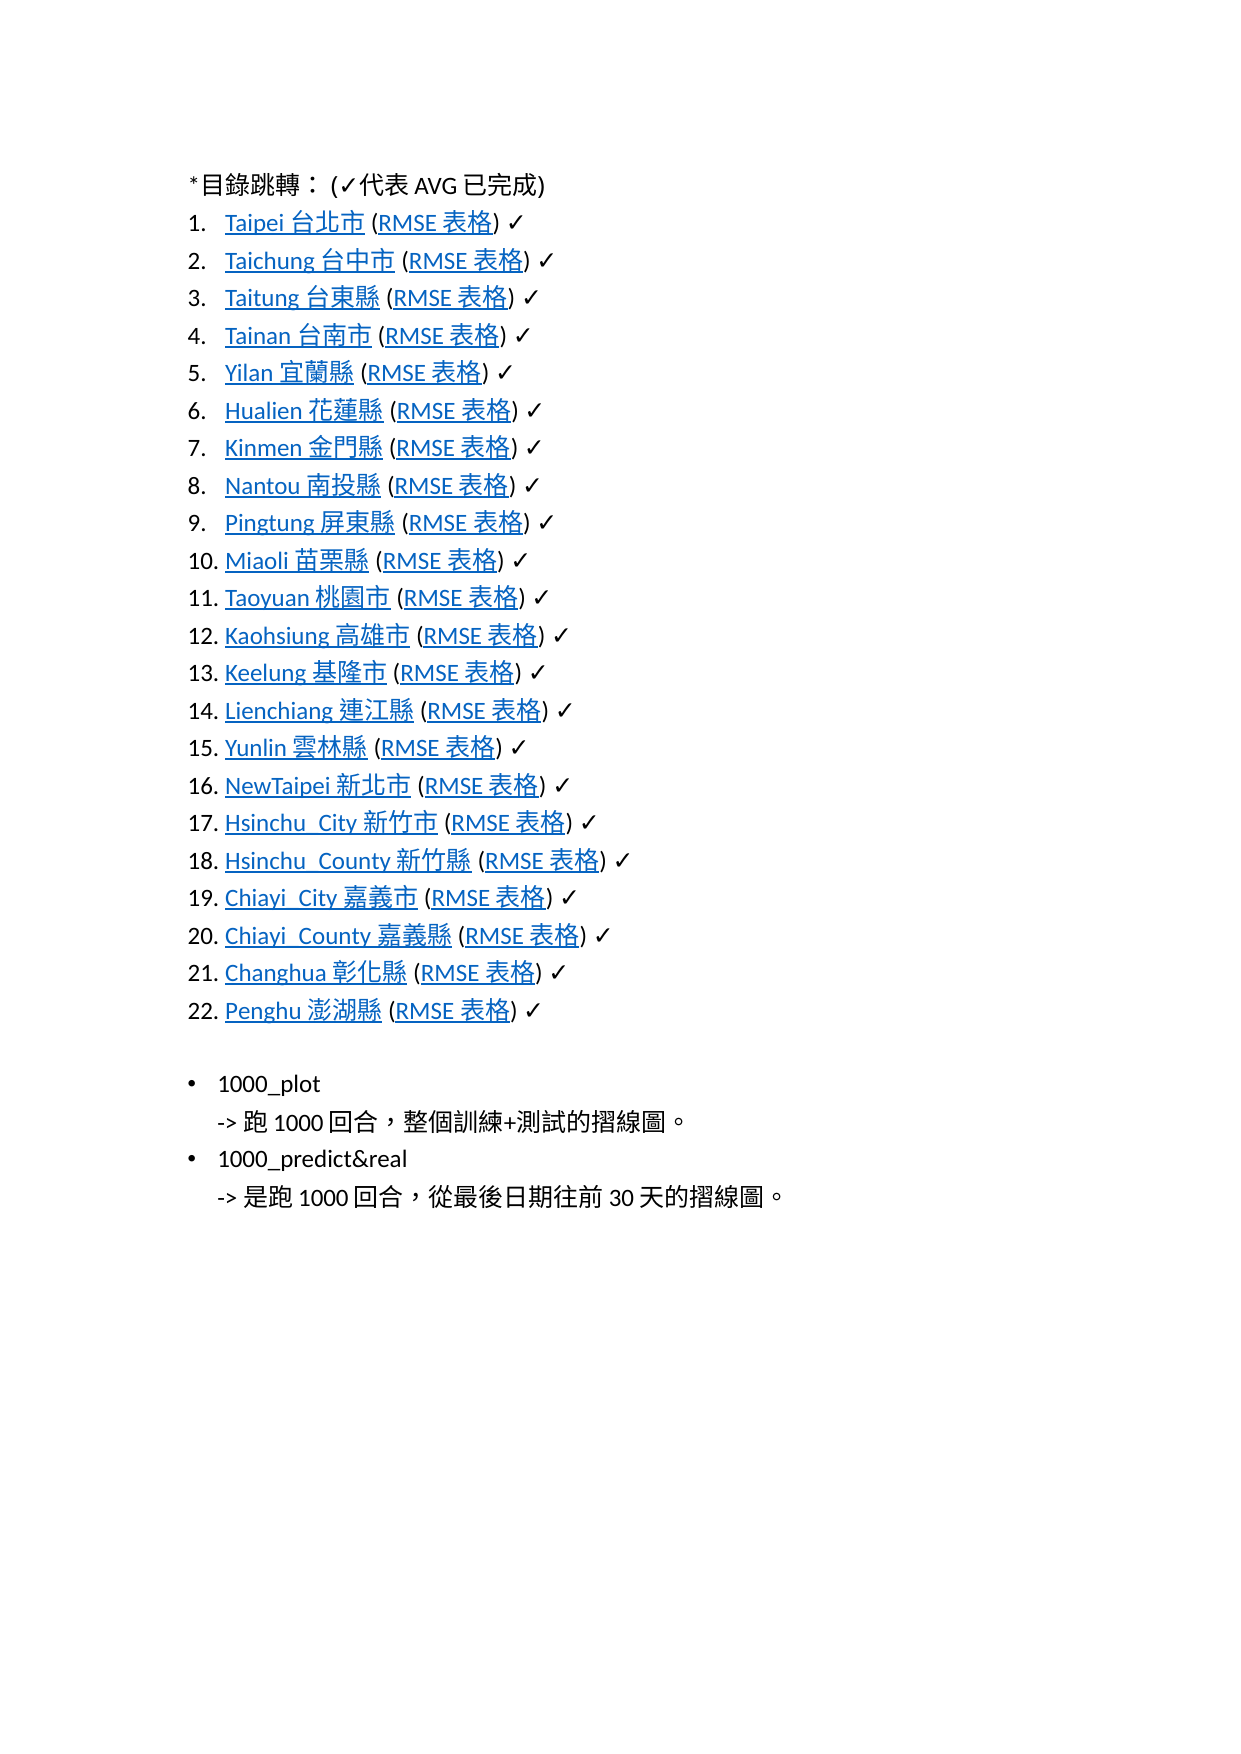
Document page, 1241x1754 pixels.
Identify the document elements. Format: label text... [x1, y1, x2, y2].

list Penghu 澎湖縣 (RMSE 表格) ✓ [187, 989, 1053, 1027]
list Kinmen 金門縣 (RMSE 表格) ✓ [187, 427, 1053, 464]
list Taitung 台東縣 (RMSE 表格) ✓ [187, 277, 1053, 314]
list Taipei 台北市 (RMSE 表格) ✓ [187, 202, 1053, 239]
list NewTaipei 新北市 (RMSE 表格) ✓ [187, 764, 1053, 802]
list 1000_predict&real [187, 1139, 1053, 1177]
list Kaohsiung 高雄市 (RMSE 表格) ✓ [187, 614, 1053, 652]
list Nantou 南投縣 (RMSE 表格) ✓ [187, 464, 1053, 502]
list Hualien 花蓮縣 (RMSE 表格) ✓ [187, 389, 1053, 427]
list -> 跑1000回合，整個訓練+測試的摺線圖。 [217, 1102, 1053, 1139]
list 1000_plot [187, 1064, 1053, 1102]
list Tainan 台南市 (RMSE 表格) ✓ [187, 314, 1053, 352]
list Chiayi_City 嘉義市 (RMSE 表格) ✓ [187, 877, 1053, 914]
list Hsinchu_City 新竹市 (RMSE 表格) ✓ [187, 802, 1053, 839]
list Chiayi_County 嘉義縣 (RMSE 表格) ✓ [187, 914, 1053, 952]
list Keelung 基隆市 (RMSE 表格) ✓ [187, 652, 1053, 689]
list Taichung 台中市 (RMSE 表格) ✓ [187, 239, 1053, 277]
list -> 是跑1000回合，從最後日期往前30天的摺線圖。 [217, 1177, 1053, 1214]
list Changhua 彰化縣 (RMSE 表格) ✓ [187, 952, 1053, 989]
list Taoyuan 桃園市 (RMSE 表格) ✓ [187, 577, 1053, 614]
list Miaoli 苗栗縣 (RMSE 表格) ✓ [187, 539, 1053, 577]
list Yunlin 雲林縣 (RMSE 表格) ✓ [187, 727, 1053, 764]
list Pingtung 屏東縣 (RMSE 表格) ✓ [187, 502, 1053, 539]
text *目錄跳轉： (✓代表AVG已完成) [187, 164, 1053, 202]
list Hsinchu_County 新竹縣 (RMSE 表格) ✓ [187, 839, 1053, 877]
list Lienchiang 連江縣 (RMSE 表格) ✓ [187, 689, 1053, 727]
list Yilan 宜蘭縣 (RMSE 表格) ✓ [187, 352, 1053, 389]
